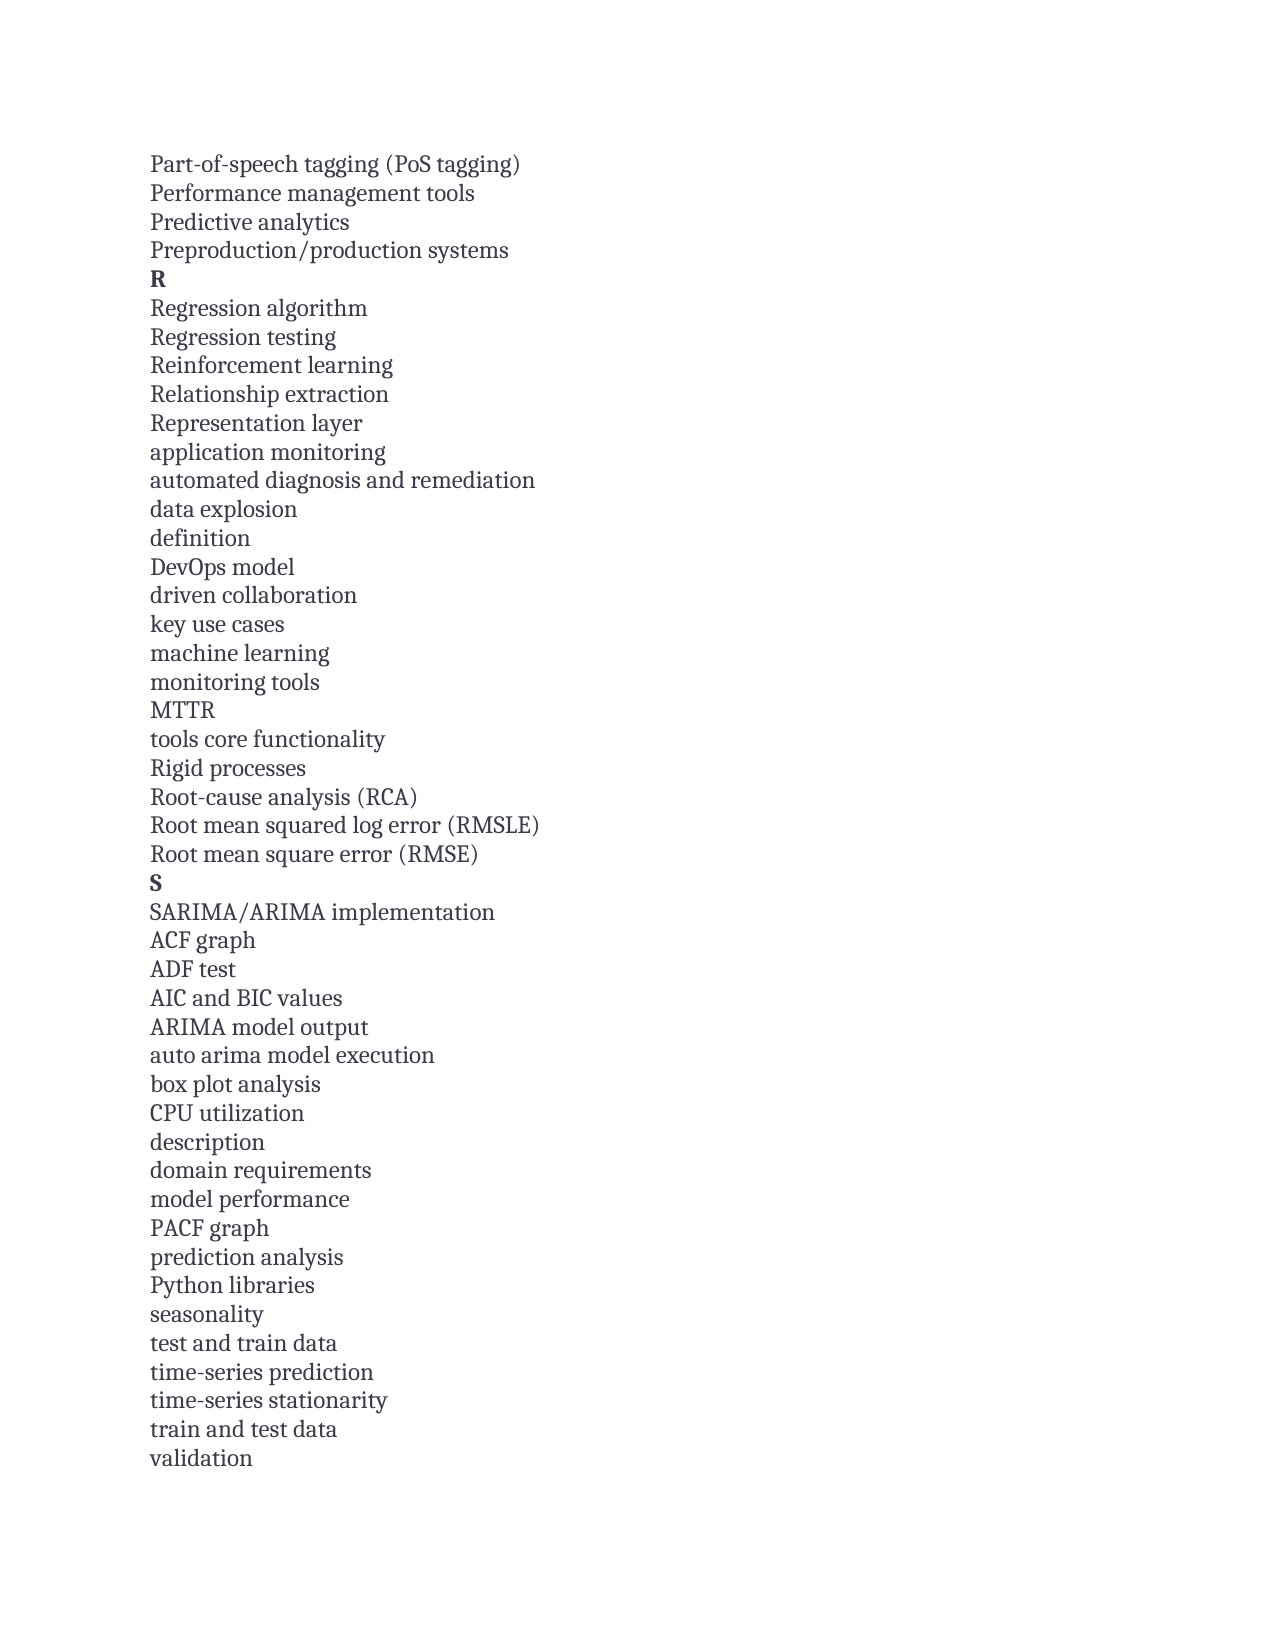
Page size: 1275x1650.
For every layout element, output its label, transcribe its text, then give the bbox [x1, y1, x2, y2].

text test and train data [150, 1329, 1125, 1357]
text Performance management tools [150, 179, 1125, 207]
text Rigid processes [150, 754, 1125, 782]
text monitoring tools [150, 667, 1125, 696]
text ADF test [150, 955, 1125, 984]
text Preproduction/production systems [150, 236, 1125, 265]
text Python libraries [150, 1271, 1125, 1300]
text Root mean square error (RMSE) [150, 840, 1125, 869]
text ARIMA model output [150, 1012, 1125, 1041]
text seasonality [150, 1300, 1125, 1329]
text key use cases [150, 610, 1125, 639]
text Root mean squared log error (RMSLE) [150, 811, 1125, 840]
text time-series prediction [150, 1357, 1125, 1386]
text auto arima model execution [150, 1041, 1125, 1070]
text Regression algorithm [150, 294, 1125, 322]
text application monitoring [150, 437, 1125, 466]
text definition [150, 524, 1125, 552]
text description [150, 1127, 1125, 1156]
text prediction analysis [150, 1242, 1125, 1271]
text automated diagnosis and remediation [150, 466, 1125, 495]
text ACF graph [150, 926, 1125, 955]
text machine learning [150, 639, 1125, 667]
text DevOps model [150, 552, 1125, 581]
text model performance [150, 1185, 1125, 1214]
text S [150, 869, 1125, 897]
text Regression testing [150, 322, 1125, 351]
text Representation layer [150, 409, 1125, 437]
text Predictive analytics [150, 207, 1125, 236]
text domain requirements [150, 1156, 1125, 1185]
text R [150, 265, 1125, 294]
text train and test data [150, 1415, 1125, 1444]
text validation [150, 1444, 1125, 1472]
text CPU utilization [150, 1099, 1125, 1127]
text time-series stationarity [150, 1386, 1125, 1415]
text Reinforcement learning [150, 351, 1125, 380]
text box plot analysis [150, 1070, 1125, 1099]
text tools core functionality [150, 725, 1125, 754]
text data explosion [150, 495, 1125, 524]
text AIC and BIC values [150, 984, 1125, 1012]
text SARIMA/ARIMA implementation [150, 897, 1125, 926]
text PACF graph [150, 1214, 1125, 1242]
text Relationship extraction [150, 380, 1125, 409]
text Root-cause analysis (RCA) [150, 782, 1125, 811]
text MTTR [150, 696, 1125, 725]
text driven collaboration [150, 581, 1125, 610]
text Part-of-speech tagging (PoS tagging) [150, 150, 1125, 179]
